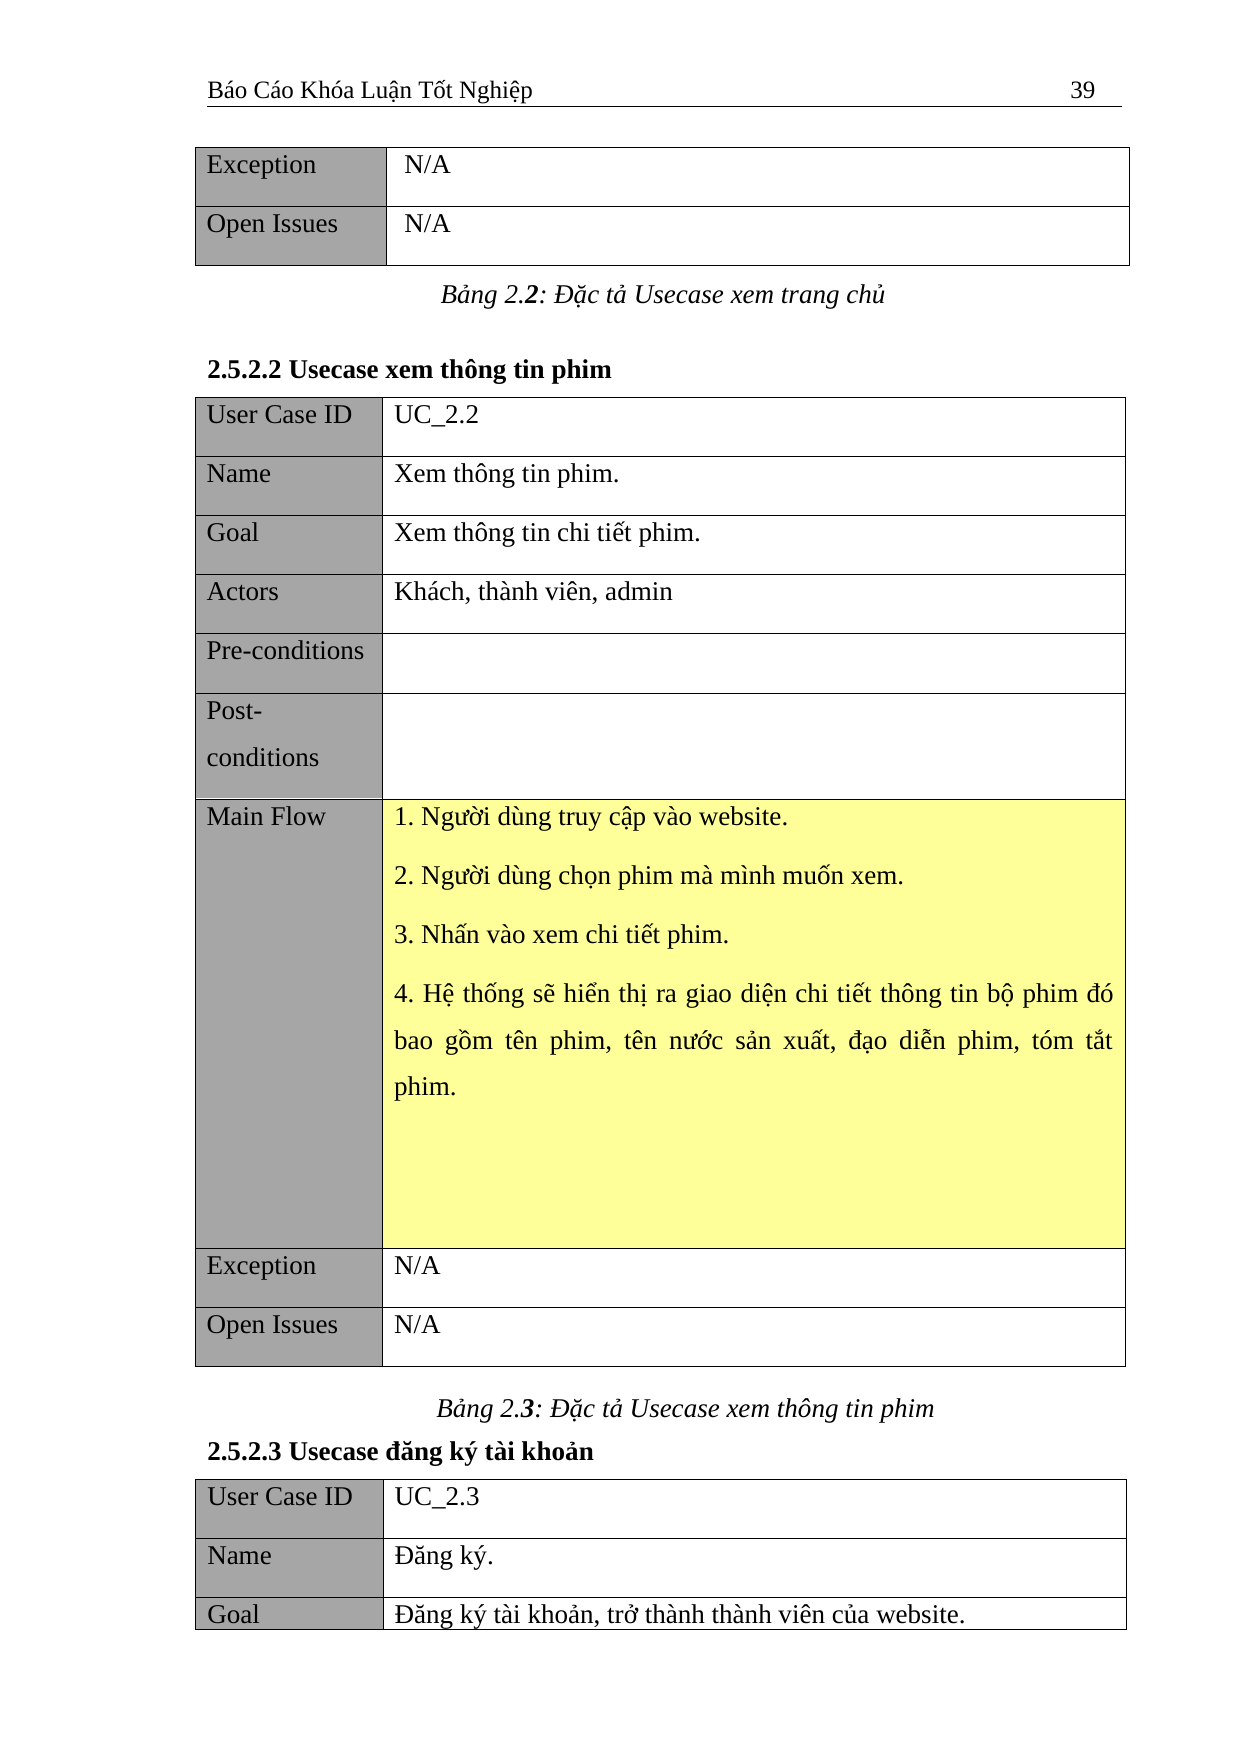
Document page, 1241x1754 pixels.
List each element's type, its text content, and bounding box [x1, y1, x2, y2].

table_cell N/A [387, 148, 1129, 206]
table_header User Case ID [196, 1480, 383, 1538]
table_cell Open Issues [196, 207, 386, 265]
table_cell Name [196, 457, 382, 515]
table_cell Goal [196, 1598, 383, 1629]
table_cell Xem thông tin phim. [383, 457, 1125, 515]
table_header User Case ID [196, 398, 382, 456]
table_cell [383, 694, 1125, 798]
table_cell Main Flow [196, 800, 382, 1248]
table_cell N/A [387, 207, 1129, 265]
table_cell Exception [196, 148, 386, 206]
table_cell Đăng ký. [384, 1539, 1126, 1597]
table_cell Goal [196, 516, 382, 574]
table_cell [383, 634, 1125, 693]
table_cell Open Issues [196, 1308, 382, 1366]
text Bảng 2.3: Đặc tả Usecase xem thông tin phim [207, 1392, 1122, 1423]
table_cell Actors [196, 575, 382, 633]
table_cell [384, 1598, 1126, 1629]
table_cell N/A [383, 1249, 1125, 1307]
table_cell 1. Người dùng truy cập vào website. 2. Người dùng chọn phim mà mình muốn xem. 3. Nhấn vào xem chi tiết phim. 4. Hệ thống sẽ hiển thị ra giao diện chi tiết thông tin bộ phim đó bao gồm tên phim, tên nước sản xuất, đạo diễn phim, tóm tắt phim. [383, 800, 1125, 1248]
table_cell Khách, thành viên, admin [383, 575, 1125, 633]
table_cell Exception [196, 1249, 382, 1307]
table_cell Pre-conditions [196, 634, 382, 693]
text Bảng 2.2: Đặc tả Usecase xem trang chủ [207, 278, 1122, 309]
table_cell Post-conditions [196, 694, 382, 798]
subtitle 2.5.2.2 Usecase xem thông tin phim [207, 353, 1122, 384]
table_cell Name [196, 1539, 383, 1597]
subtitle 2.5.2.3 Usecase đăng ký tài khoản [207, 1436, 1122, 1467]
table_header UC_2.3 [384, 1480, 1126, 1538]
table_header UC_2.2 [383, 398, 1125, 456]
table_cell Xem thông tin chi tiết phim. [383, 516, 1125, 574]
table_cell N/A [383, 1308, 1125, 1366]
